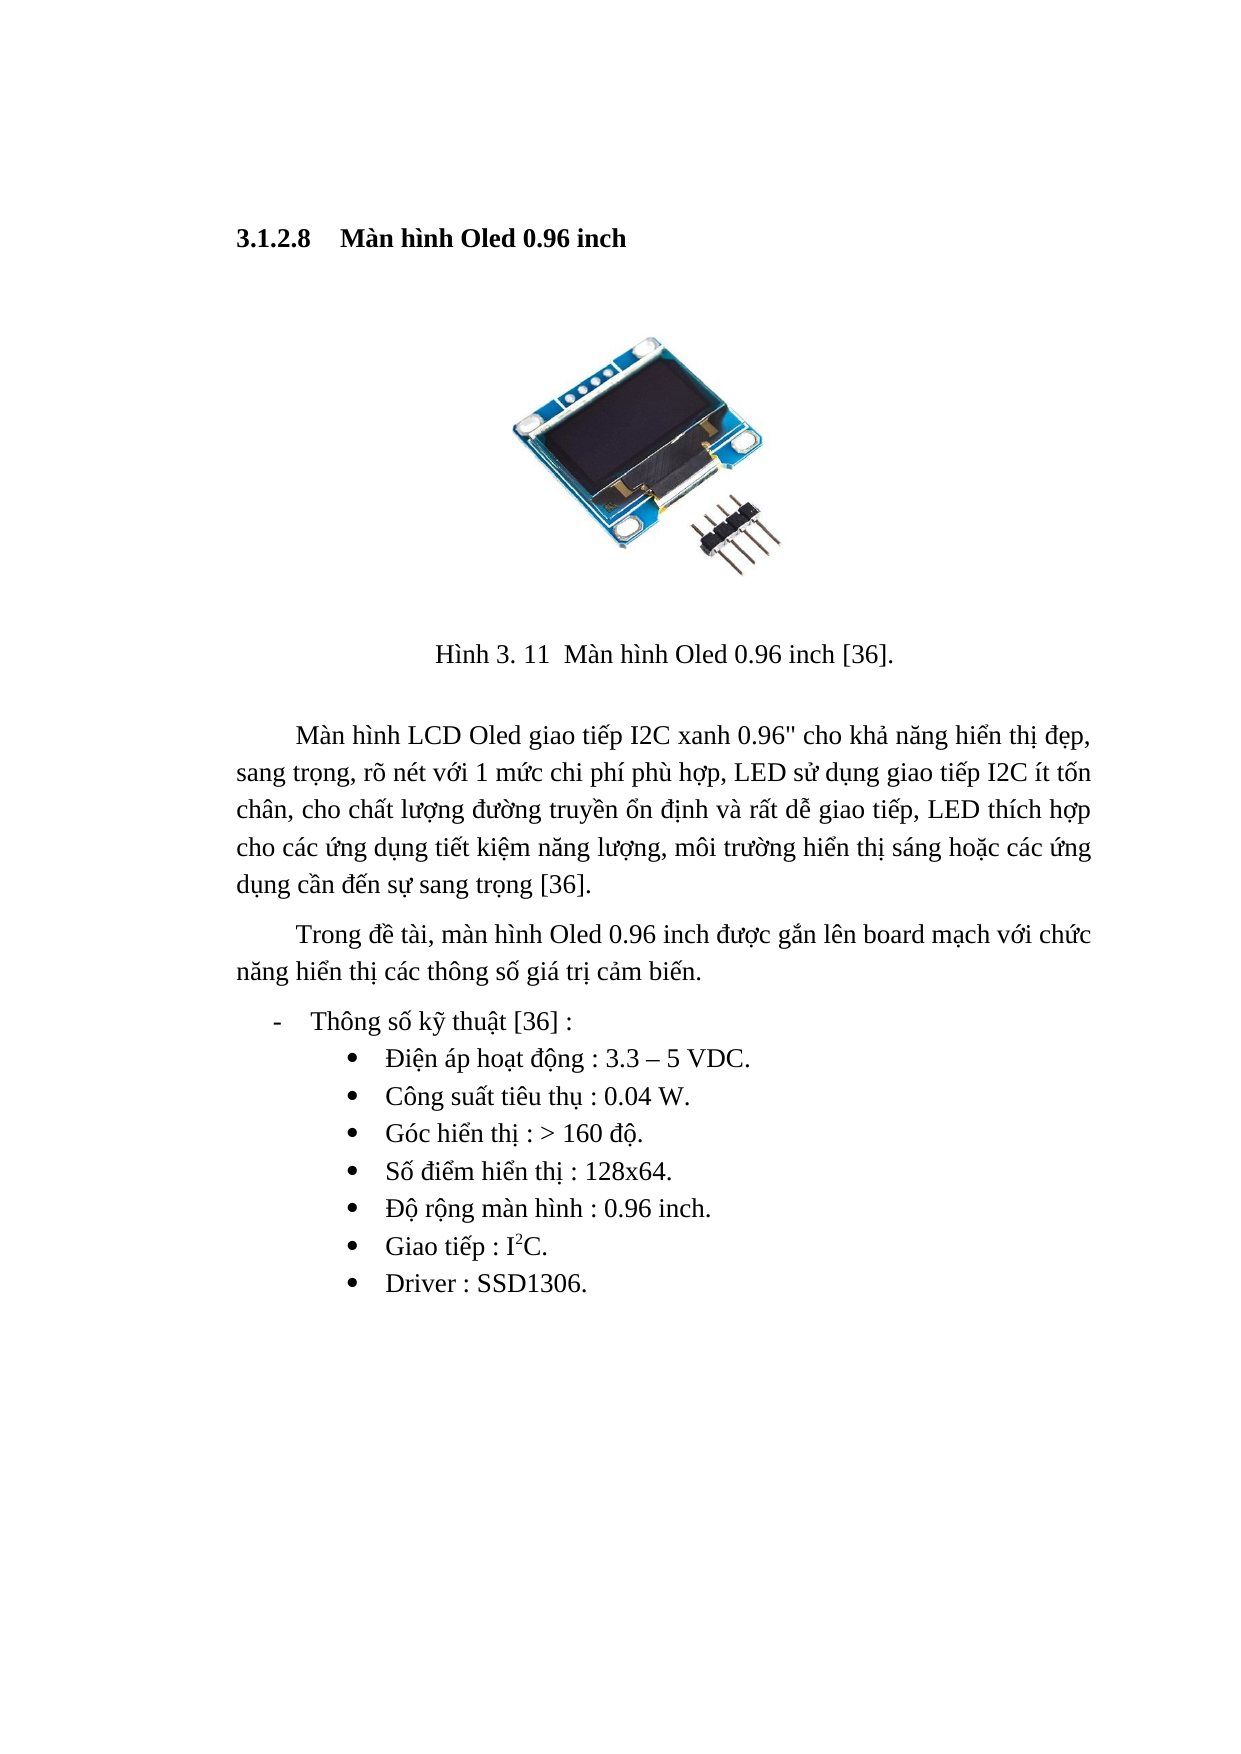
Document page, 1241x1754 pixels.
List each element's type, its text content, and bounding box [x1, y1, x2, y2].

list Điện áp hoạt động : 3.3 – 5 VDC. [348, 1042, 1092, 1073]
list Thông số kỹ thuật : [273, 1005, 1092, 1036]
list Màn hình Oled 0.96 inch [236, 222, 1092, 253]
text Hình 3. 11 Màn hình Oled 0.96 inch . [236, 638, 1092, 669]
list Góc hiển thị : > 160 độ. [348, 1117, 1092, 1148]
text Trong đề tài, màn hình Oled 0.96 inch được gắn lên board mạch với chức năng hiển thị các thông số giá trị cảm biến. [236, 918, 1092, 986]
list Số điểm hiển thị : 128x64. [348, 1155, 1092, 1186]
list Độ rộng màn hình : 0.96 inch. [348, 1192, 1092, 1223]
list Driver : SSD1306. [348, 1267, 1092, 1298]
list Giao tiếp : I2C. [348, 1230, 1092, 1261]
picture [479, 293, 805, 619]
list Công suất tiêu thụ : 0.04 W. [348, 1080, 1092, 1111]
text Màn hình LCD Oled giao tiếp I2C xanh 0.96" cho khả năng hiển thị đẹp, sang trọng, rõ nét với 1 mức chi phí phù hợp, LED sử dụng giao tiếp I2C ít tốn chân, cho chất lượng đường truyền ổn định và rất dễ giao tiếp, LED thích hợp cho các ứng dụng tiết kiệm năng lượng, môi trường hiển thị sáng hoặc các ứng dụng cần đến sự sang trọng . [236, 719, 1092, 899]
